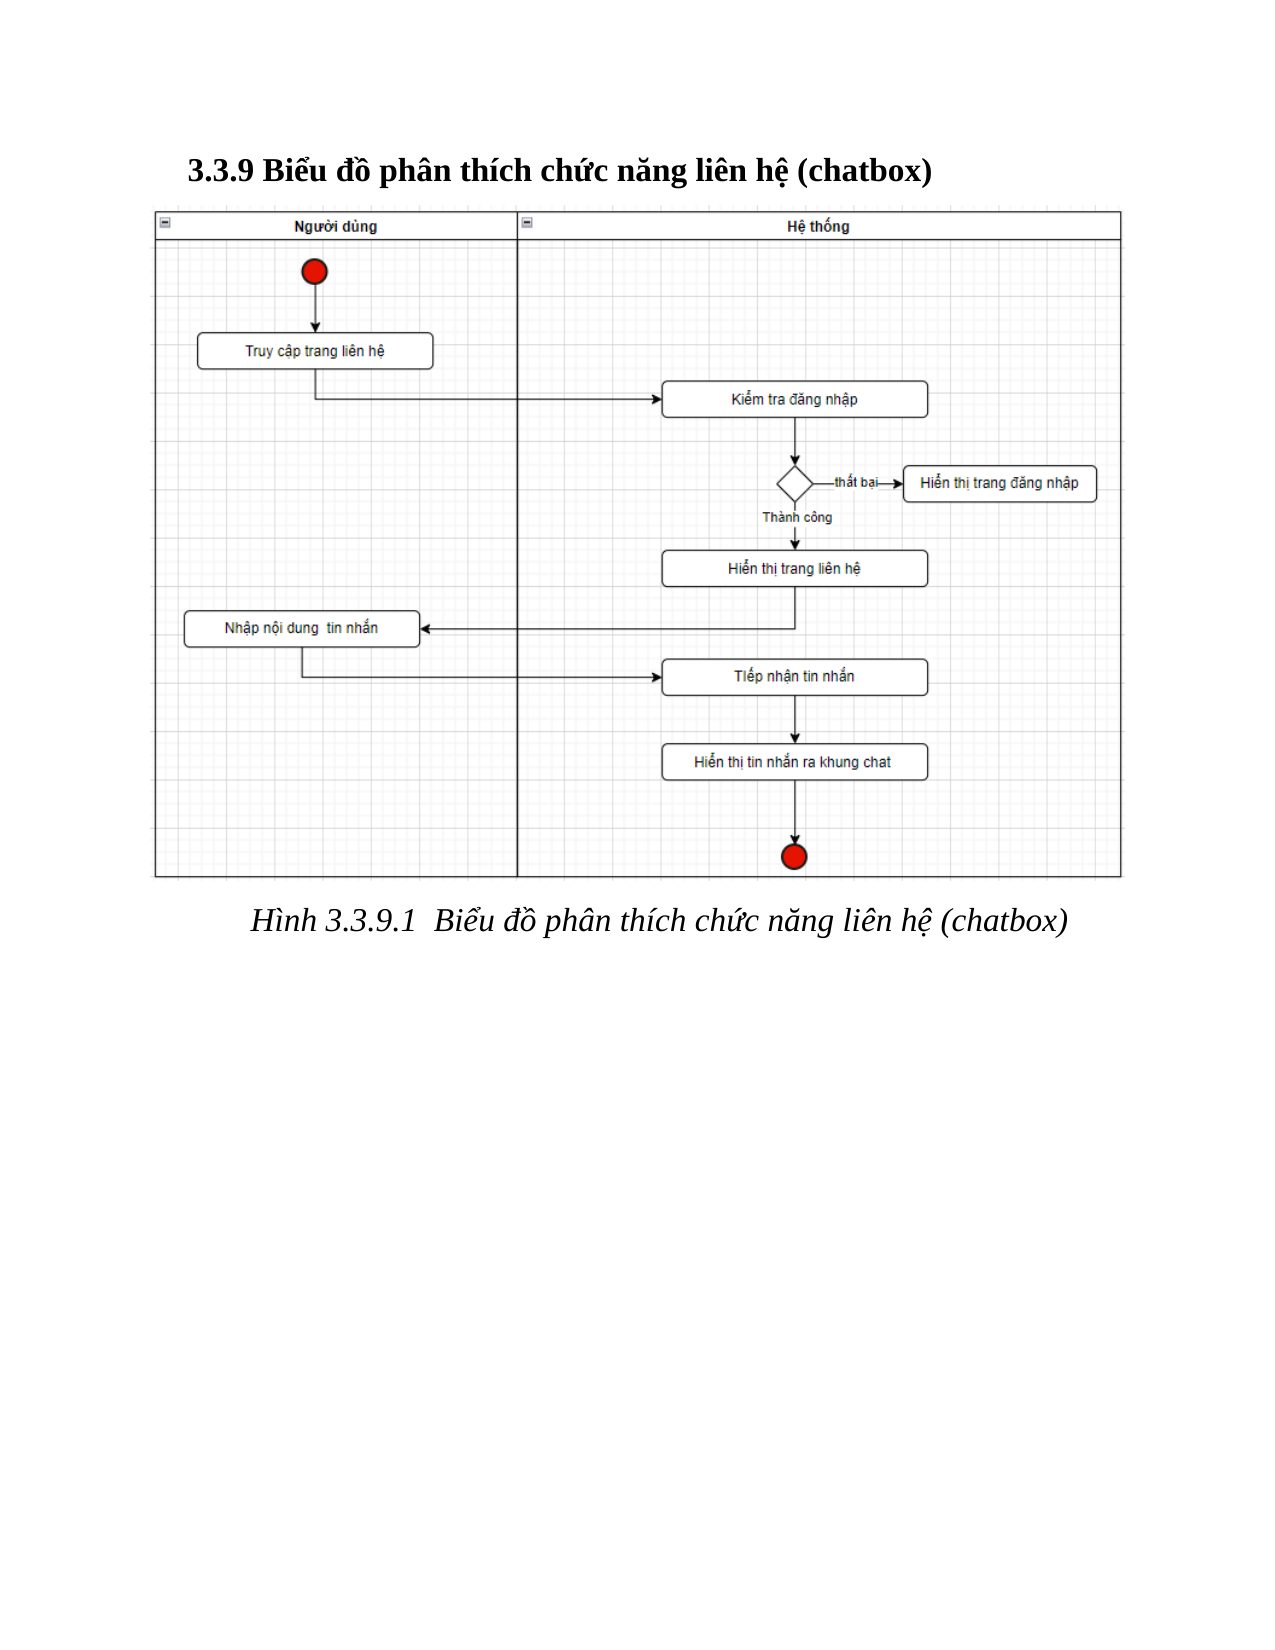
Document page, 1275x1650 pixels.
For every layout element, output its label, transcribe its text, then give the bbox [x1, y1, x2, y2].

subtitle 3.3.9 Biểu đồ phân thích chức năng liên hệ (chatbox) [187, 150, 1125, 188]
picture [150, 205, 1125, 881]
subtitle Hình 3.3.9.1 Biểu đồ phân thích chức năng liên hệ (chatbox) [150, 900, 1125, 938]
